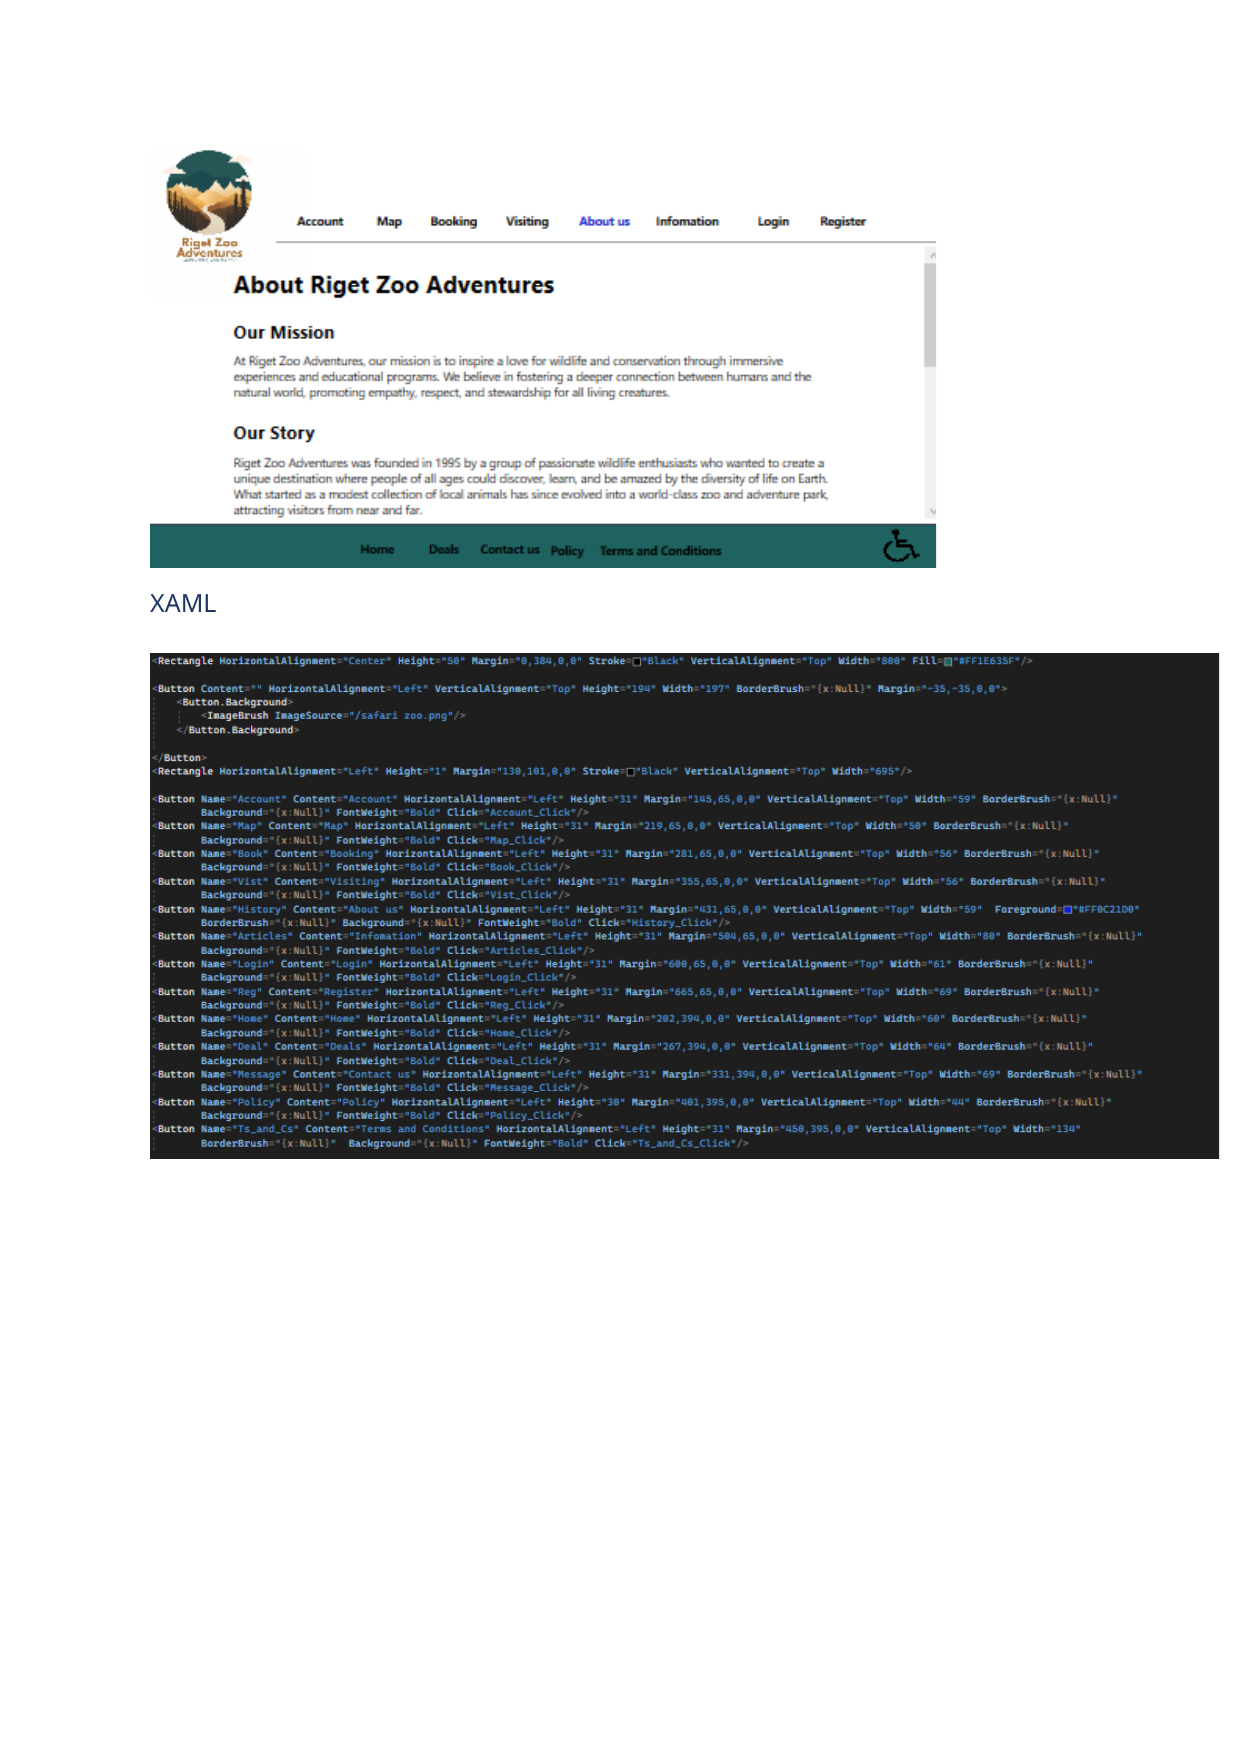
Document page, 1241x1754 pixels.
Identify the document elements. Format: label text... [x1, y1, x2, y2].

picture [150, 150, 937, 568]
subtitle XAML [150, 586, 1090, 620]
picture [150, 653, 1220, 1159]
